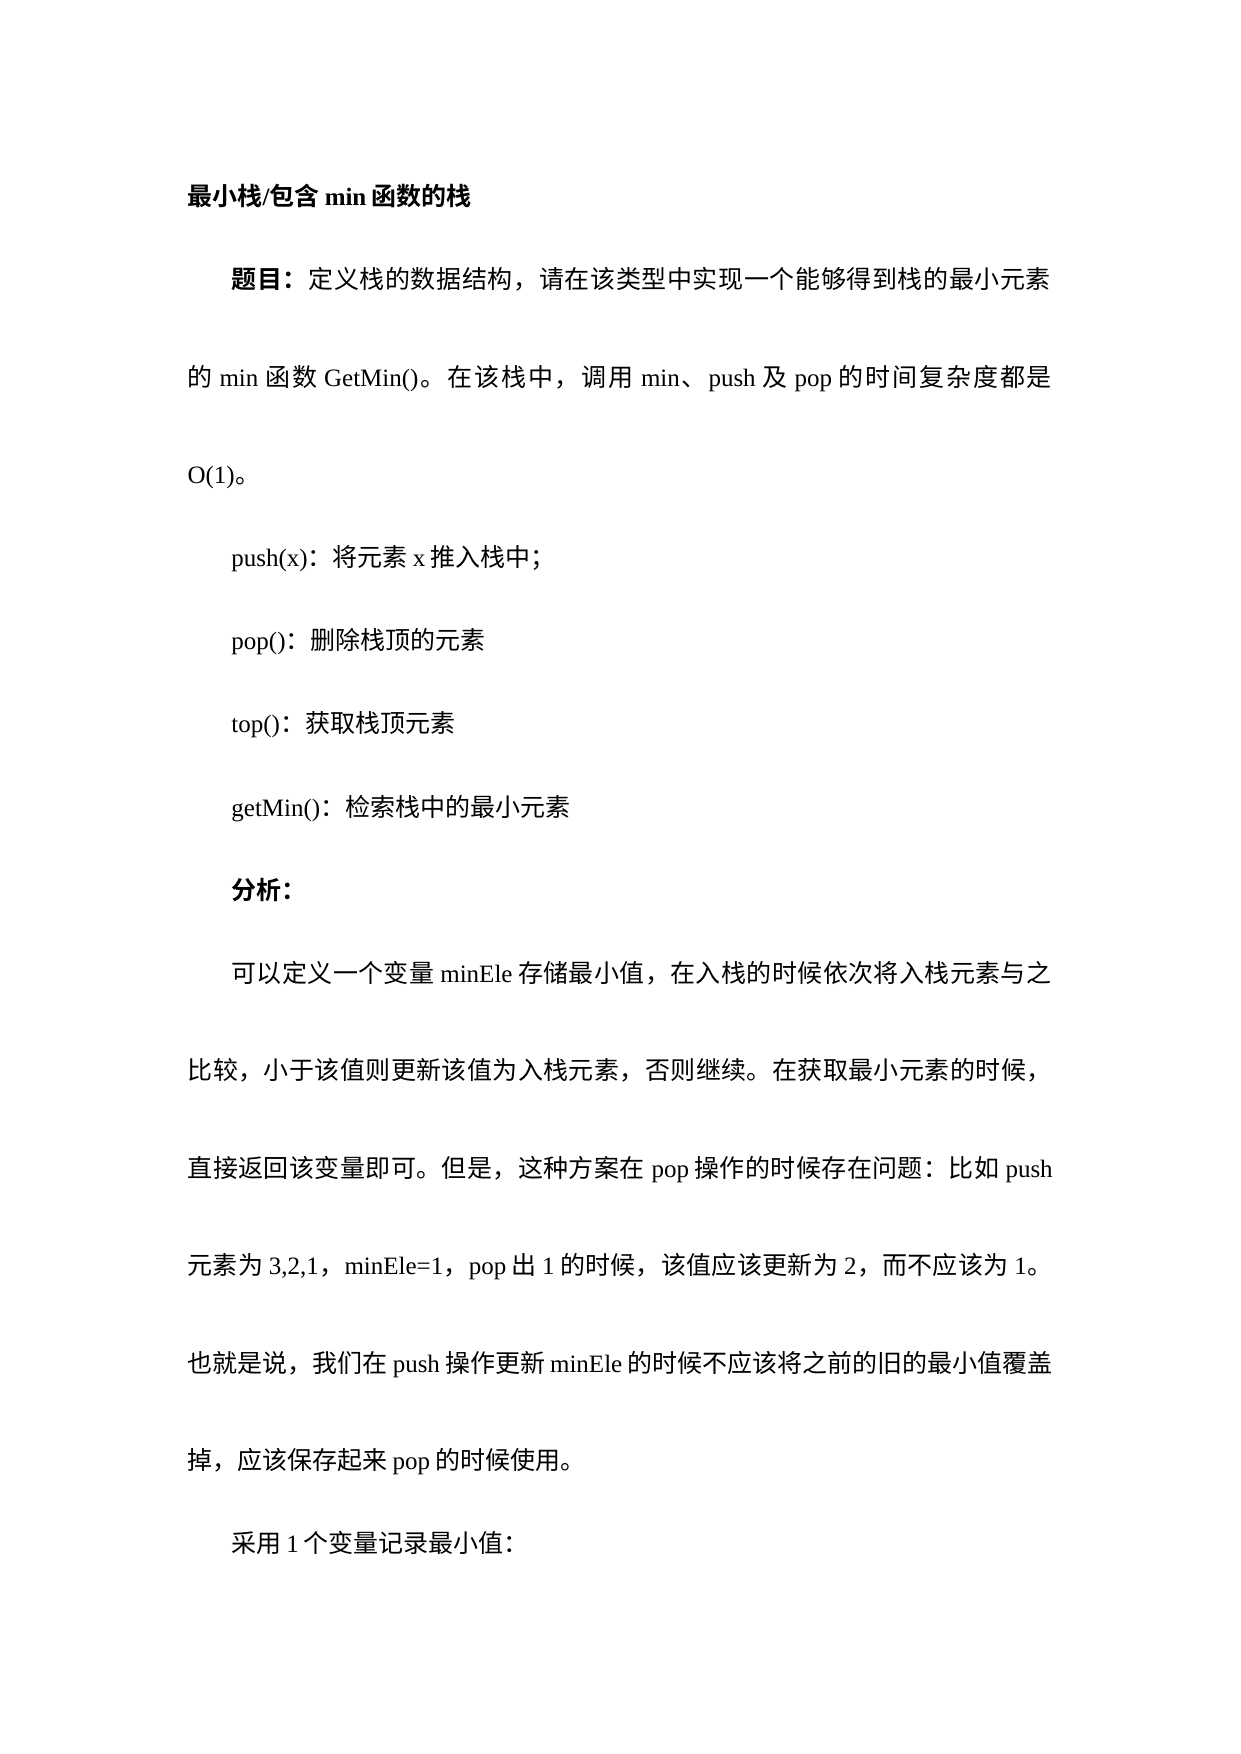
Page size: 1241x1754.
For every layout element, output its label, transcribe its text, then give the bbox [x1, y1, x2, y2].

text 可以定义一个变量minEle存储最小值，在入栈的时候依次将入栈元素与之比较，小于该值则更新该值为入栈元素，否则继续。在获取最小元素的时候，直接返回该变量即可。但是，这种方案在pop操作的时候存在问题：比如push元素为3,2,1，minEle=1，pop出1的时候，该值应该更新为2，而不应该为1。也就是说，我们在push操作更新minEle的时候不应该将之前的旧的最小值覆盖掉，应该保存起来pop的时候使用。 [187, 939, 1053, 1491]
text 采用1个变量记录最小值： [187, 1509, 1053, 1574]
text 分析： [187, 856, 1053, 921]
text pop()：删除栈顶的元素 [187, 606, 1053, 671]
text push(x)：将元素x推入栈中； [187, 523, 1053, 588]
subtitle 最小栈/包含min函数的栈 [187, 162, 1053, 227]
text top()：获取栈顶元素 [187, 689, 1053, 754]
text getMin()：检索栈中的最小元素 [187, 773, 1053, 838]
text 题目：定义栈的数据结构，请在该类型中实现一个能够得到栈的最小元素的min函数GetMin()。在该栈中，调用min、push及pop的时间复杂度都是O(1)。 [187, 245, 1053, 505]
